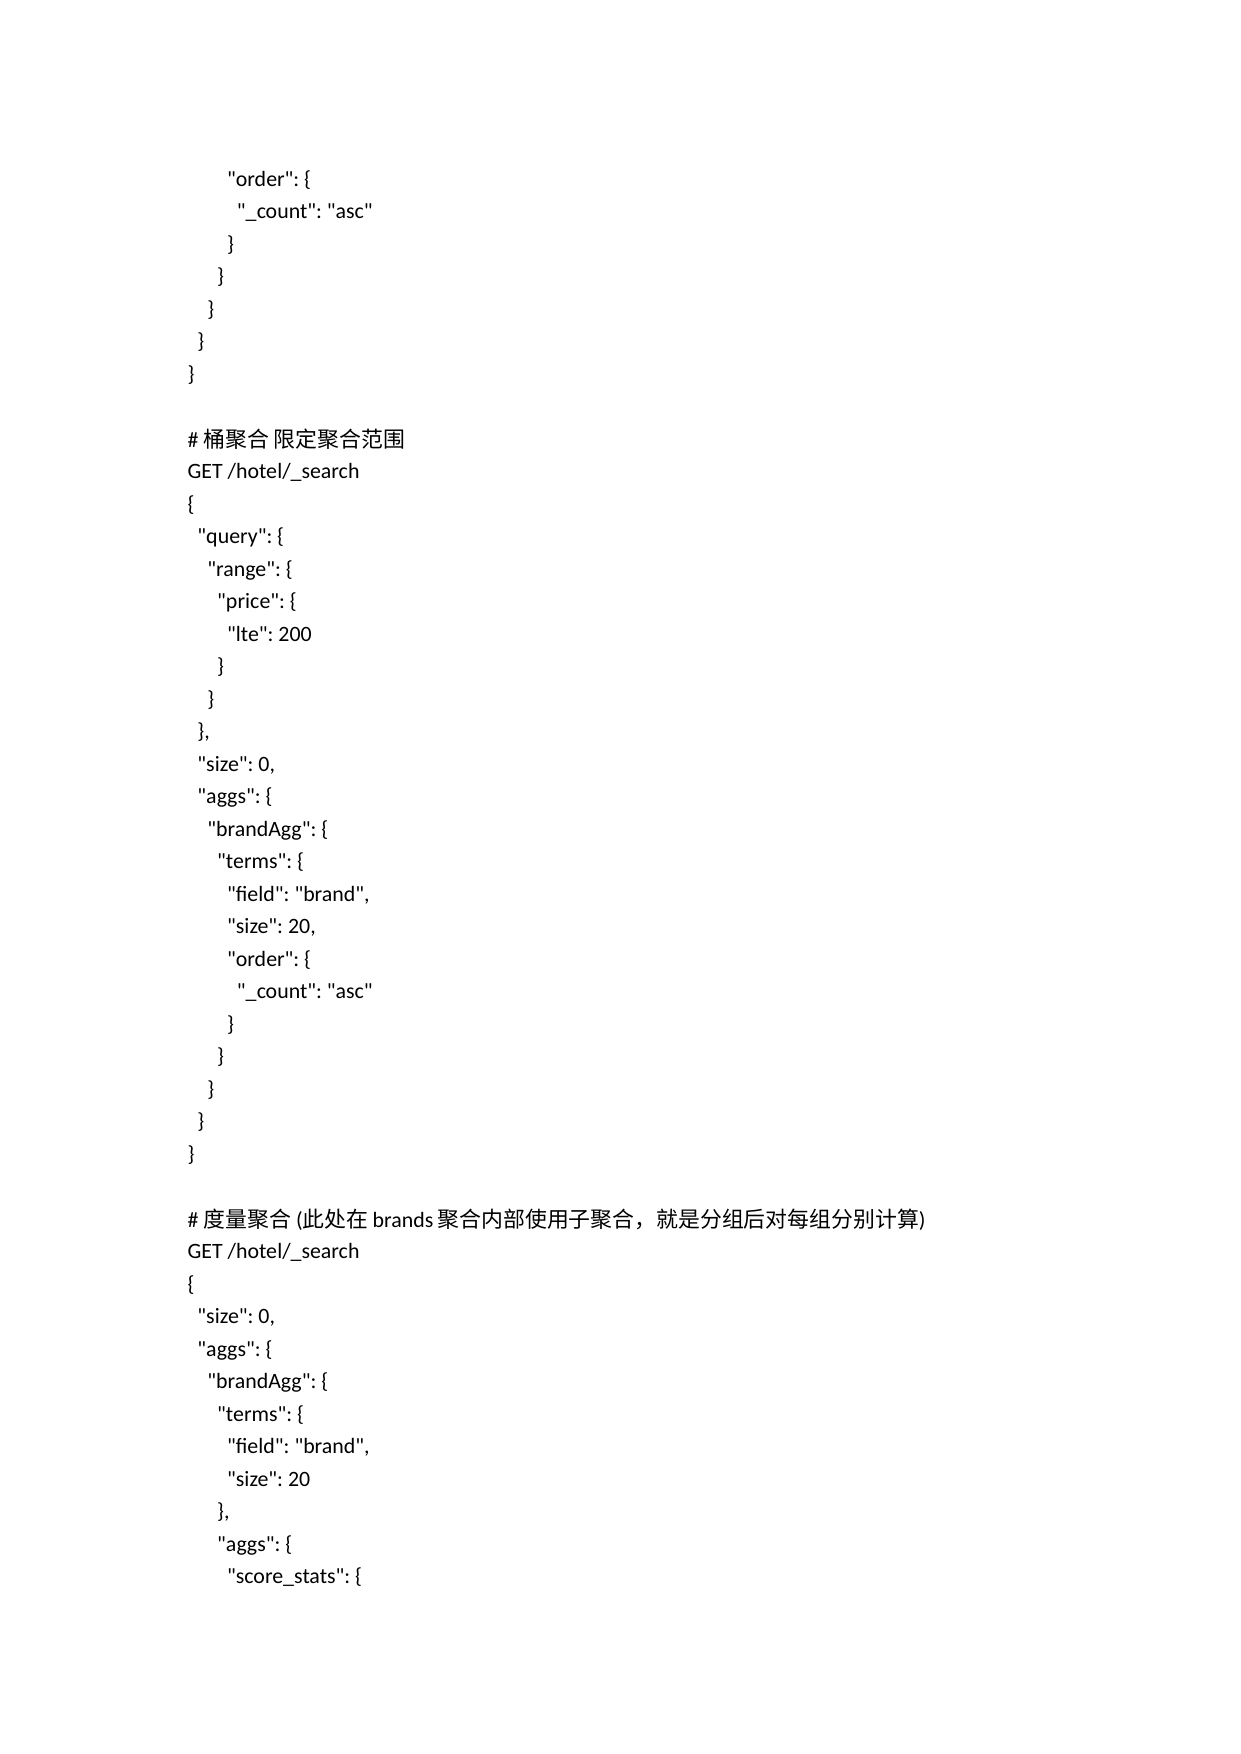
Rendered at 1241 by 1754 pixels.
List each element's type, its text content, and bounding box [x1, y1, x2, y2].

text } [187, 1104, 1053, 1137]
text "order": { [187, 162, 1053, 194]
text GET /hotel/_search [187, 1234, 1053, 1267]
text "lte": 200 [187, 617, 1053, 649]
text { [187, 1267, 1053, 1299]
text "aggs": { [187, 779, 1053, 812]
text "_count": "asc" [187, 974, 1053, 1007]
text } [187, 259, 1053, 292]
text # 桶聚合 限定聚合范围 [187, 422, 1053, 454]
text "terms": { [187, 844, 1053, 877]
text "range": { [187, 552, 1053, 584]
text } [187, 357, 1053, 389]
text "order": { [187, 942, 1053, 974]
text # 度量聚合 (此处在brands聚合内部使用子聚合，就是分组后对每组分别计算) [187, 1202, 1053, 1234]
text "aggs": { [187, 1332, 1053, 1364]
text } [187, 649, 1053, 682]
text "size": 20, [187, 909, 1053, 942]
text } [187, 227, 1053, 259]
text "aggs": { [187, 1527, 1053, 1559]
text "field": "brand", [187, 877, 1053, 909]
text "size": 20 [187, 1462, 1053, 1494]
text } [187, 324, 1053, 357]
text { [187, 487, 1053, 519]
text "query": { [187, 519, 1053, 552]
text "brandAgg": { [187, 1364, 1053, 1397]
text } [187, 1039, 1053, 1072]
text } [187, 1007, 1053, 1039]
text "size": 0, [187, 1299, 1053, 1332]
text "terms": { [187, 1397, 1053, 1429]
text }, [187, 714, 1053, 747]
text } [187, 1137, 1053, 1169]
text } [187, 682, 1053, 714]
text "field": "brand", [187, 1429, 1053, 1462]
text } [187, 1072, 1053, 1104]
text "brandAgg": { [187, 812, 1053, 844]
text "_count": "asc" [187, 194, 1053, 227]
text "size": 0, [187, 747, 1053, 779]
text } [187, 292, 1053, 324]
text GET /hotel/_search [187, 454, 1053, 487]
text "score_stats": { [187, 1559, 1053, 1592]
text "price": { [187, 584, 1053, 617]
text }, [187, 1494, 1053, 1527]
